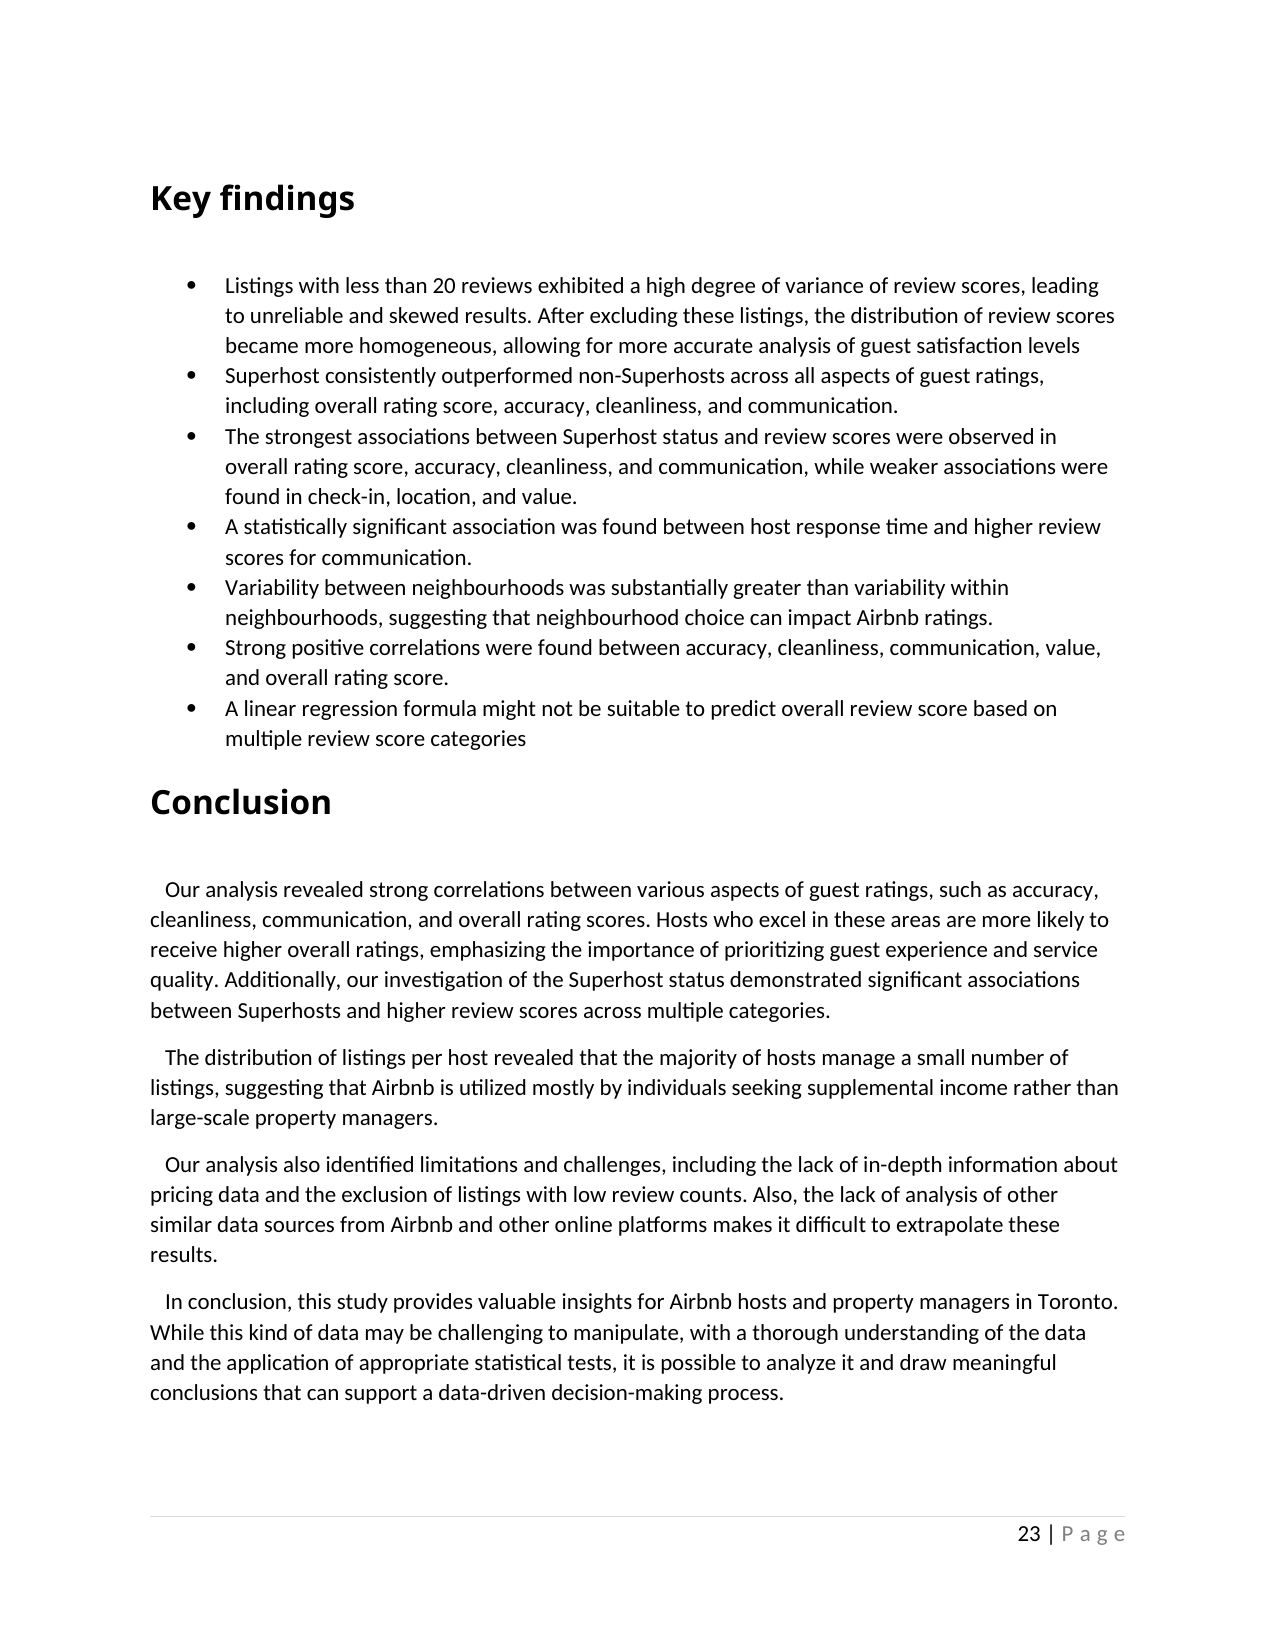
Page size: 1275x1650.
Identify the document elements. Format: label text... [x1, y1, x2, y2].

list A statistically significant association was found between host response time and higher review scores for communication. [187, 512, 1125, 571]
list The strongest associations between Superhost status and review scores were observed in overall rating score, accuracy, cleanliness, and communication, while weaker associations were found in check-in, location, and value. [187, 422, 1125, 510]
list Variability between neighbourhoods was substantially greater than variability within neighbourhoods, suggesting that neighbourhood choice can impact Airbnb ratings. [187, 573, 1125, 631]
list Superhost consistently outperformed non-Superhosts across all aspects of guest ratings, including overall rating score, accuracy, cleanliness, and communication. [187, 361, 1125, 420]
text In conclusion, this study provides valuable insights for Airbnb hosts and property managers in Toronto. While this kind of data may be challenging to manipulate, with a thorough understanding of the data and the application of appropriate statistical tests, it is possible to analyze it and draw meaningful conclusions that can support a data-driven decision-making process. [150, 1287, 1125, 1406]
text Our analysis revealed strong correlations between various aspects of guest ratings, such as accuracy, cleanliness, communication, and overall rating scores. Hosts who excel in these areas are more likely to receive higher overall ratings, emphasizing the importance of prioritizing guest experience and service quality. Additionally, our investigation of the Superhost status demonstrated significant associations between Superhosts and higher review scores across multiple categories. [150, 875, 1125, 1024]
list Strong positive correlations were found between accuracy, cleanliness, communication, value, and overall rating score. [187, 633, 1125, 692]
text The distribution of listings per host revealed that the majority of hosts manage a small number of listings, suggesting that Airbnb is utilized mostly by individuals seeking supplemental income rather than large-scale property managers. [150, 1043, 1125, 1131]
text Our analysis also identified limitations and challenges, including the lack of in-depth information about pricing data and the exclusion of listings with low review counts. Also, the lack of analysis of other similar data sources from Airbnb and other online platforms makes it difficult to extrapolate these results. [150, 1150, 1125, 1269]
subtitle Key findings [150, 175, 1125, 220]
list A linear regression formula might not be suitable to predict overall review score based on multiple review score categories [187, 694, 1125, 752]
list Listings with less than 20 reviews exhibited a high degree of variance of review scores, leading to unreliable and skewed results. After excluding these listings, the distribution of review scores became more homogeneous, allowing for more accurate analysis of guest satisfaction levels [187, 271, 1125, 359]
subtitle Conclusion [150, 779, 1125, 824]
